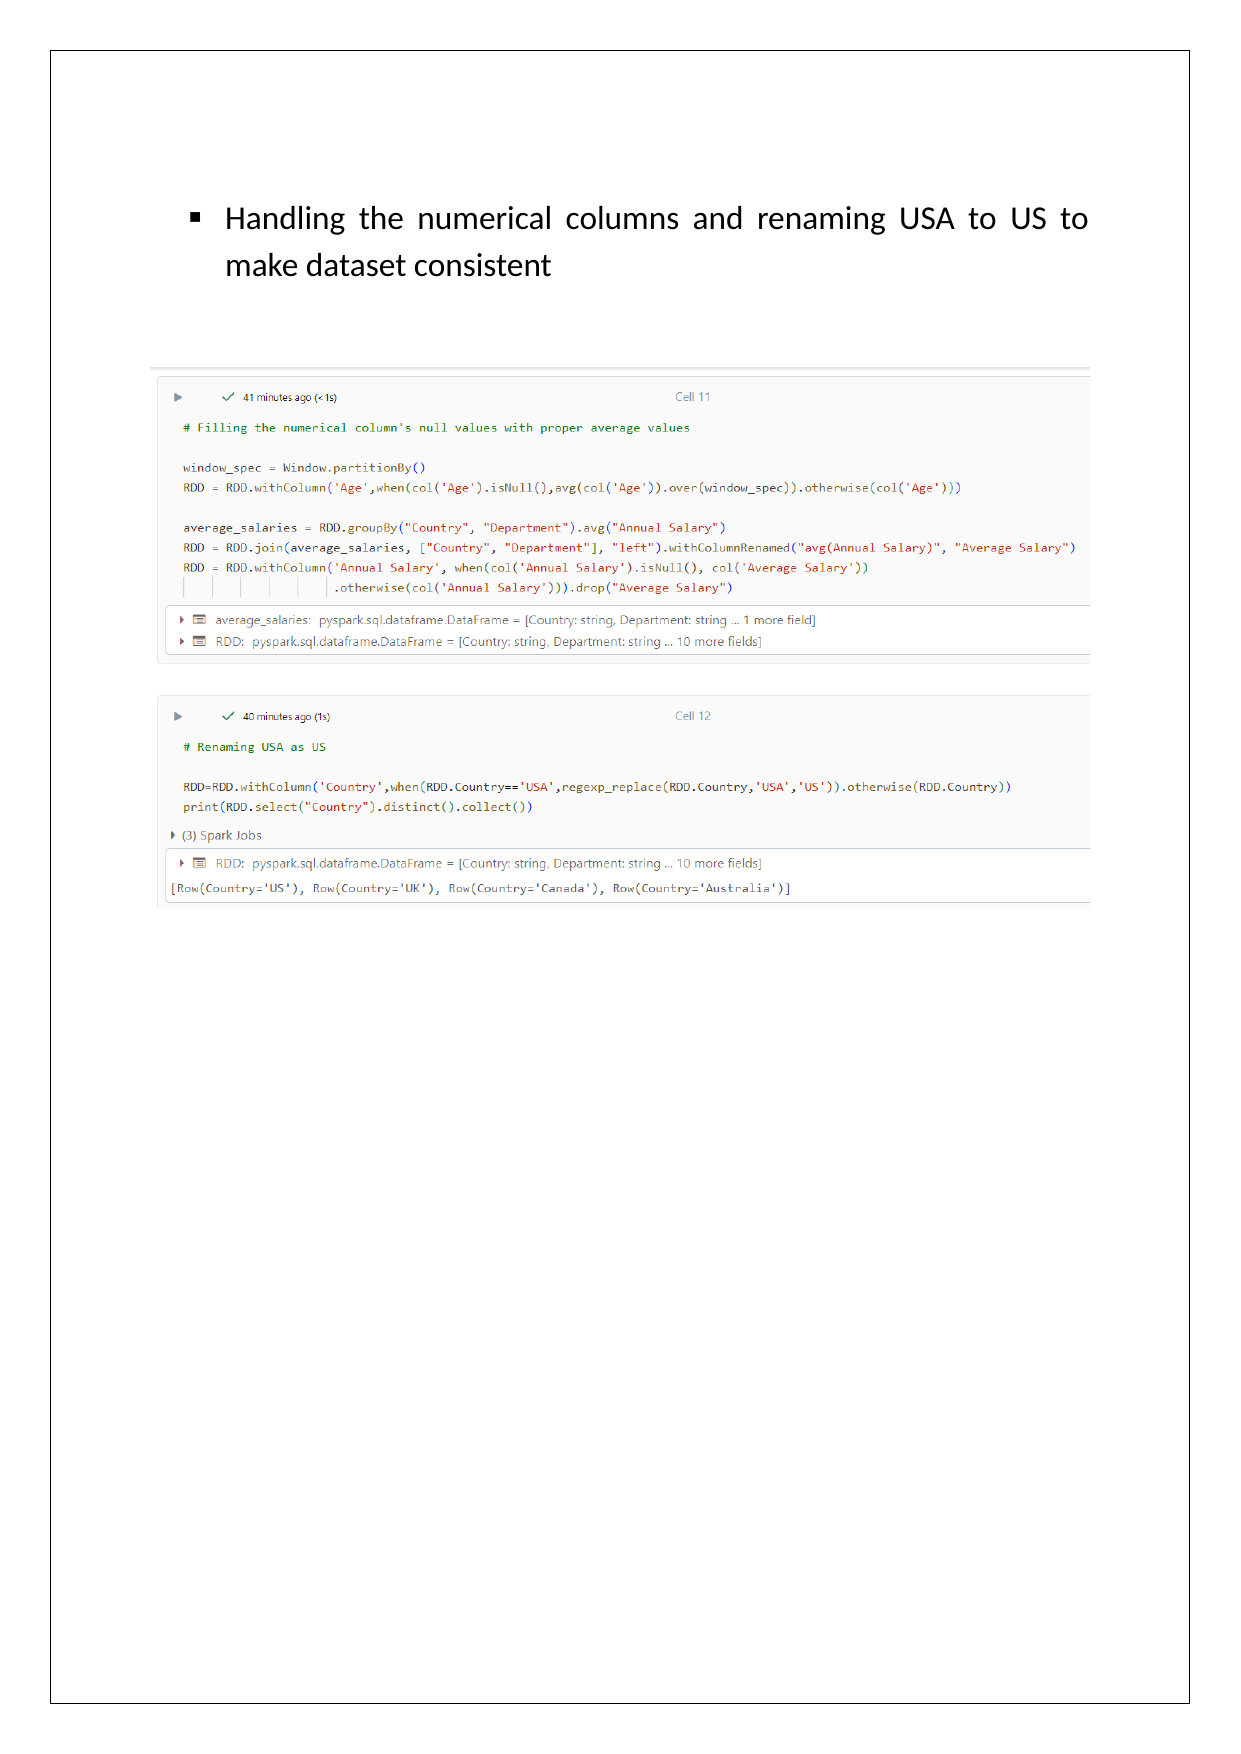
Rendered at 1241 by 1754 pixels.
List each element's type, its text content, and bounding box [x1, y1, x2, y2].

picture [150, 367, 1091, 908]
list Handling the numerical columns and renaming USA to US to make dataset consistent [187, 197, 1090, 284]
